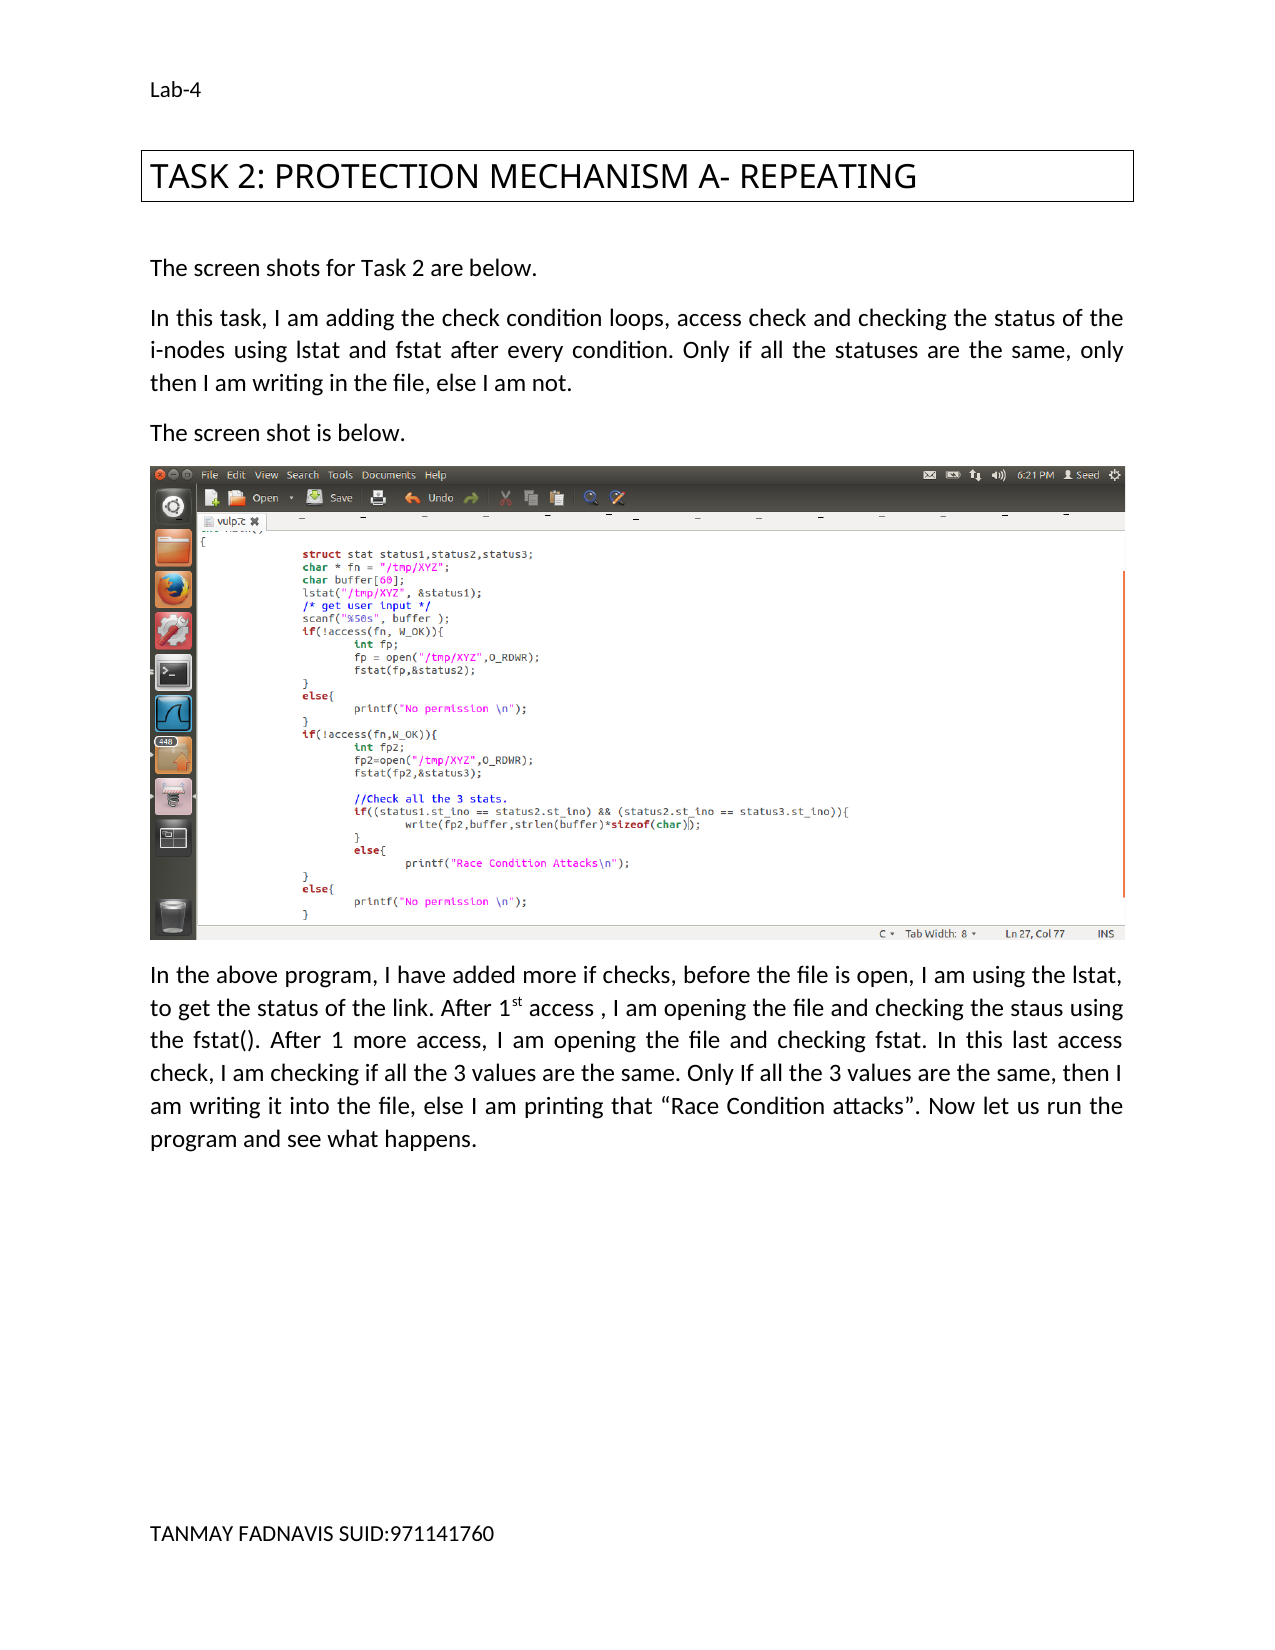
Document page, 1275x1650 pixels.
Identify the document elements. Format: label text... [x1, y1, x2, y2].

text In the above program, I have added more if checks, before the file is open, I am using the lstat, to get the status of the link. After 1st access , I am opening the file and checking the staus using the fstat(). After 1 more access, I am opening the file and checking fstat. In this last access check, I am checking if all the 3 values are the same. Only If all the 3 values are the same, then I am writing it into the file, else I am printing that “Race Condition attacks”. Now let us run the program and see what happens. [150, 959, 1125, 1154]
text The screen shot is below. [150, 417, 1125, 448]
subtitle TASK 2: PROTECTION MECHANISM A- REPEATING [142, 151, 1133, 201]
text In this task, I am adding the check condition loops, access check and checking the status of the i-nodes using lstat and fstat after every condition. Only if all the statuses are the same, only then I am writing in the file, else I am not. [150, 302, 1125, 398]
picture [150, 466, 1125, 940]
text The screen shots for Task 2 are below. [150, 252, 1125, 283]
